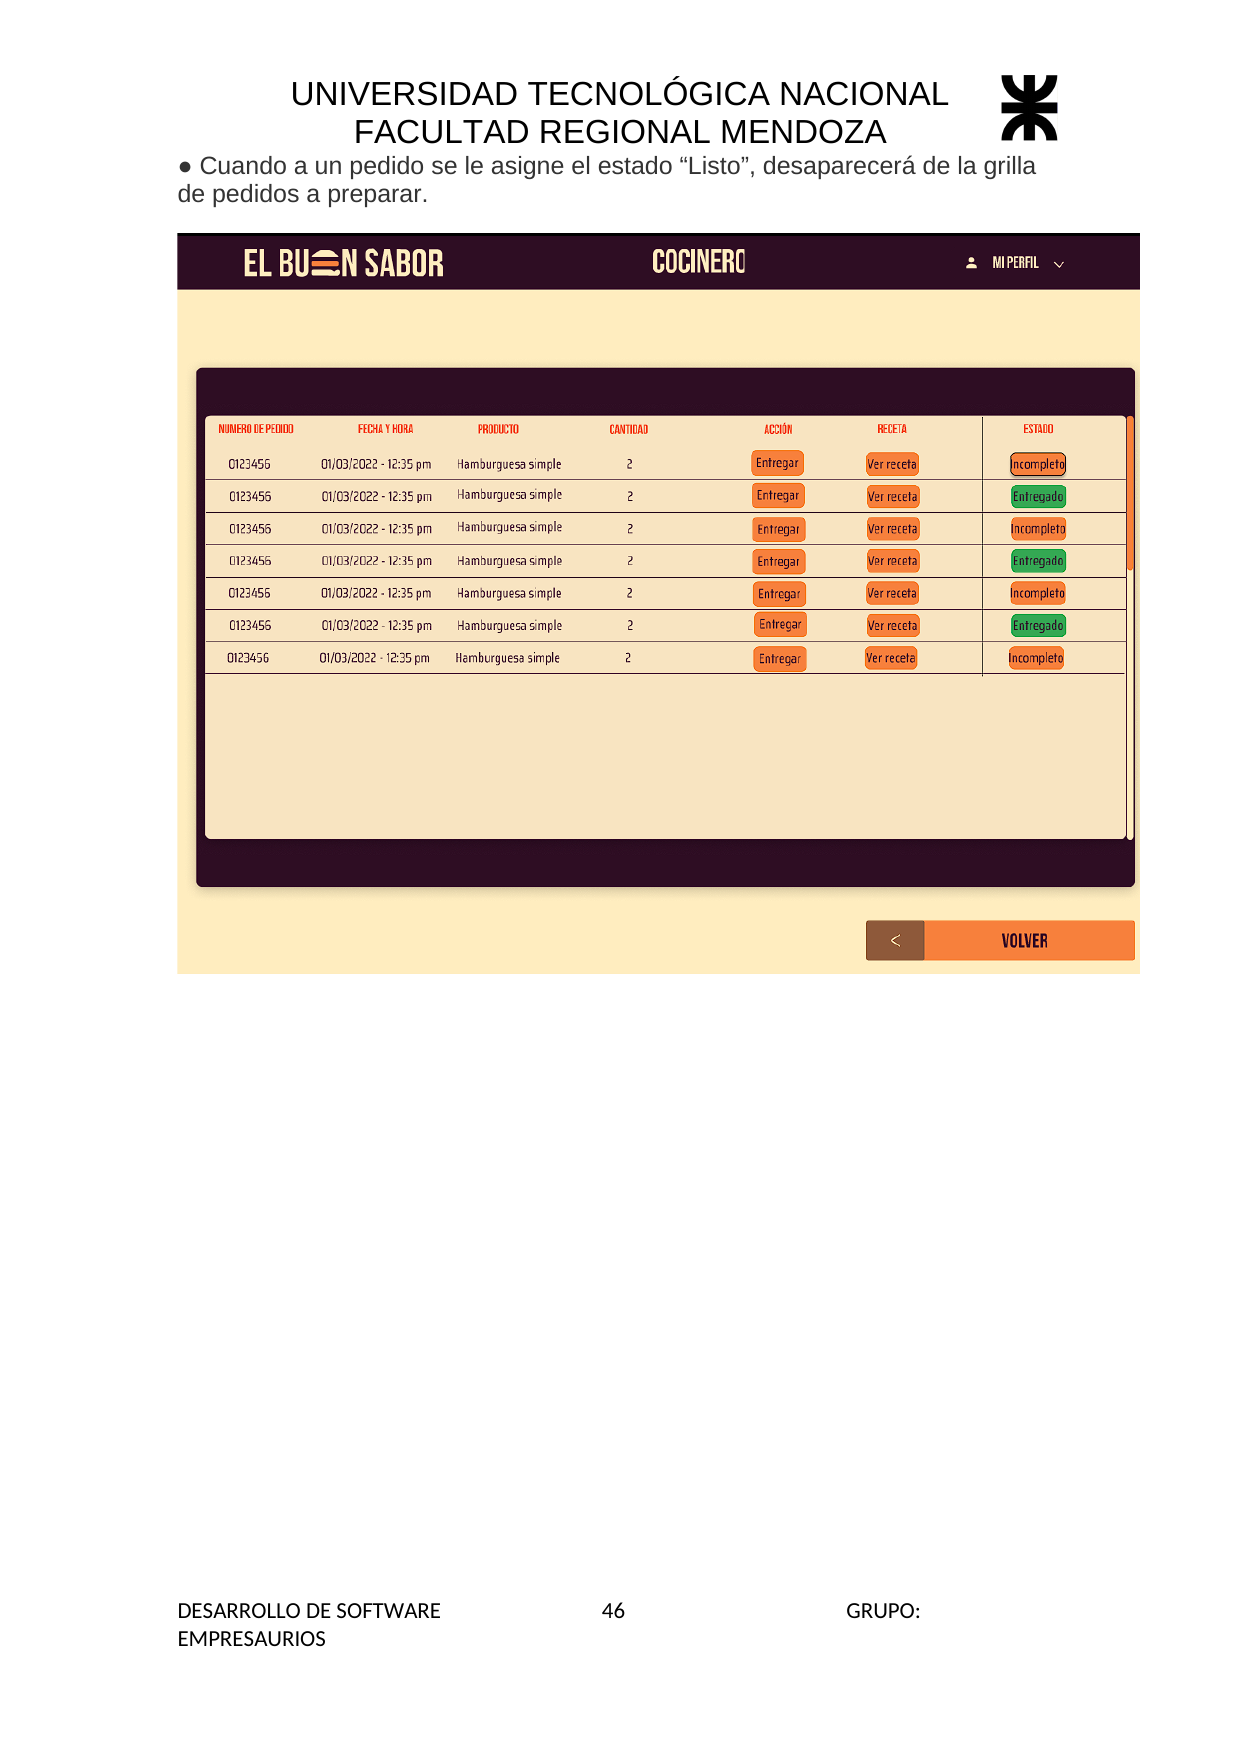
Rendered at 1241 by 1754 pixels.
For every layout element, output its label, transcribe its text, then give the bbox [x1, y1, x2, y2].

picture [177, 233, 1140, 974]
picture [986, 75, 1073, 142]
text ● Cuando a un pedido se le asigne el estado “Listo”, desaparecerá de la grilla de pedidos a preparar. [177, 151, 1063, 208]
